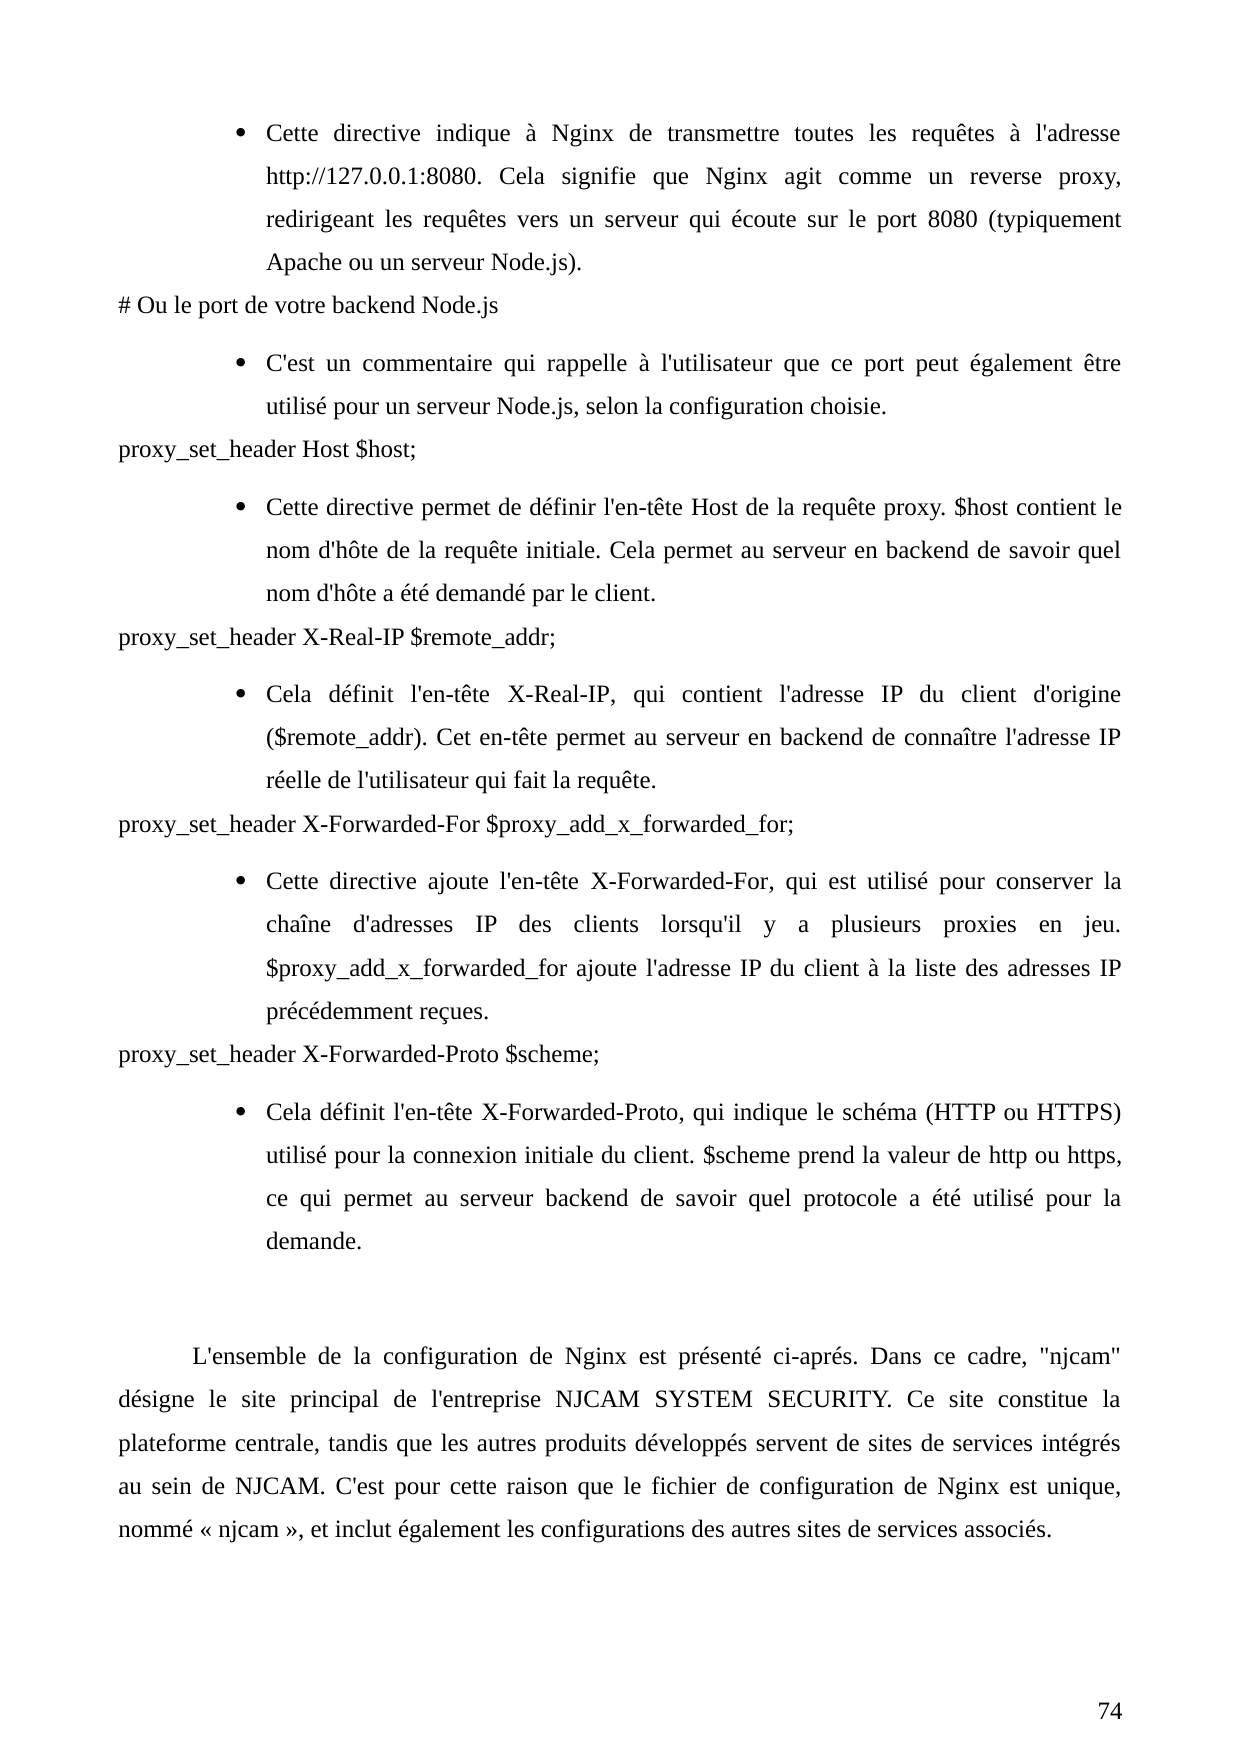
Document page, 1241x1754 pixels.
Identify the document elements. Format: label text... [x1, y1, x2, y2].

list Cette directive permet de définir l'en-tête Host de la requête proxy. $host contient le nom d'hôte de la requête initiale. Cela permet au serveur en backend de savoir quel nom d'hôte a été demandé par le client. [236, 492, 1122, 607]
list Cela définit l'en-tête X-Forwarded-Proto, qui indique le schéma (HTTP ou HTTPS) utilisé pour la connexion initiale du client. $scheme prend la valeur de http ou https, ce qui permet au serveur backend de savoir quel protocole a été utilisé pour la demande. [236, 1097, 1122, 1255]
list Cette directive ajoute l'en-tête X-Forwarded-For, qui est utilisé pour conserver la chaîne d'adresses IP des clients lorsqu'il y a plusieurs proxies en jeu. $proxy_add_x_forwarded_for ajoute l'adresse IP du client à la liste des adresses IP précédemment reçues. [236, 866, 1122, 1024]
text proxy_set_header X-Real-IP $remote_addr; [118, 622, 1122, 650]
list Cette directive indique à Nginx de transmettre toutes les requêtes à l'adresse http://127.0.0.1:8080. Cela signifie que Nginx agit comme un reverse proxy, redirigeant les requêtes vers un serveur qui écoute sur le port 8080 (typiquement Apache ou un serveur Node.js). [236, 118, 1122, 276]
text proxy_set_header X-Forwarded-For $proxy_add_x_forwarded_for; [118, 809, 1122, 837]
text L'ensemble de la configuration de Nginx est présenté ci-aprés. Dans ce cadre, "njcam" désigne le site principal de l'entreprise NJCAM SYSTEM SECURITY. Ce site constitue la plateforme centrale, tandis que les autres produits développés servent de sites de services intégrés au sein de NJCAM. C'est pour cette raison que le fichier de configuration de Nginx est unique, nommé « njcam », et inclut également les configurations des autres sites de services associés. [118, 1341, 1122, 1543]
text proxy_set_header Host $host; [118, 434, 1122, 463]
text # Ou le port de votre backend Node.js [118, 291, 1122, 319]
text proxy_set_header X-Forwarded-Proto $scheme; [118, 1039, 1122, 1068]
list Cela définit l'en-tête X-Real-IP, qui contient l'adresse IP du client d'origine ($remote_addr). Cet en-tête permet au serveur en backend de connaître l'adresse IP réelle de l'utilisateur qui fait la requête. [236, 679, 1122, 794]
list C'est un commentaire qui rappelle à l'utilisateur que ce port peut également être utilisé pour un serveur Node.js, selon la configuration choisie. [236, 348, 1122, 420]
